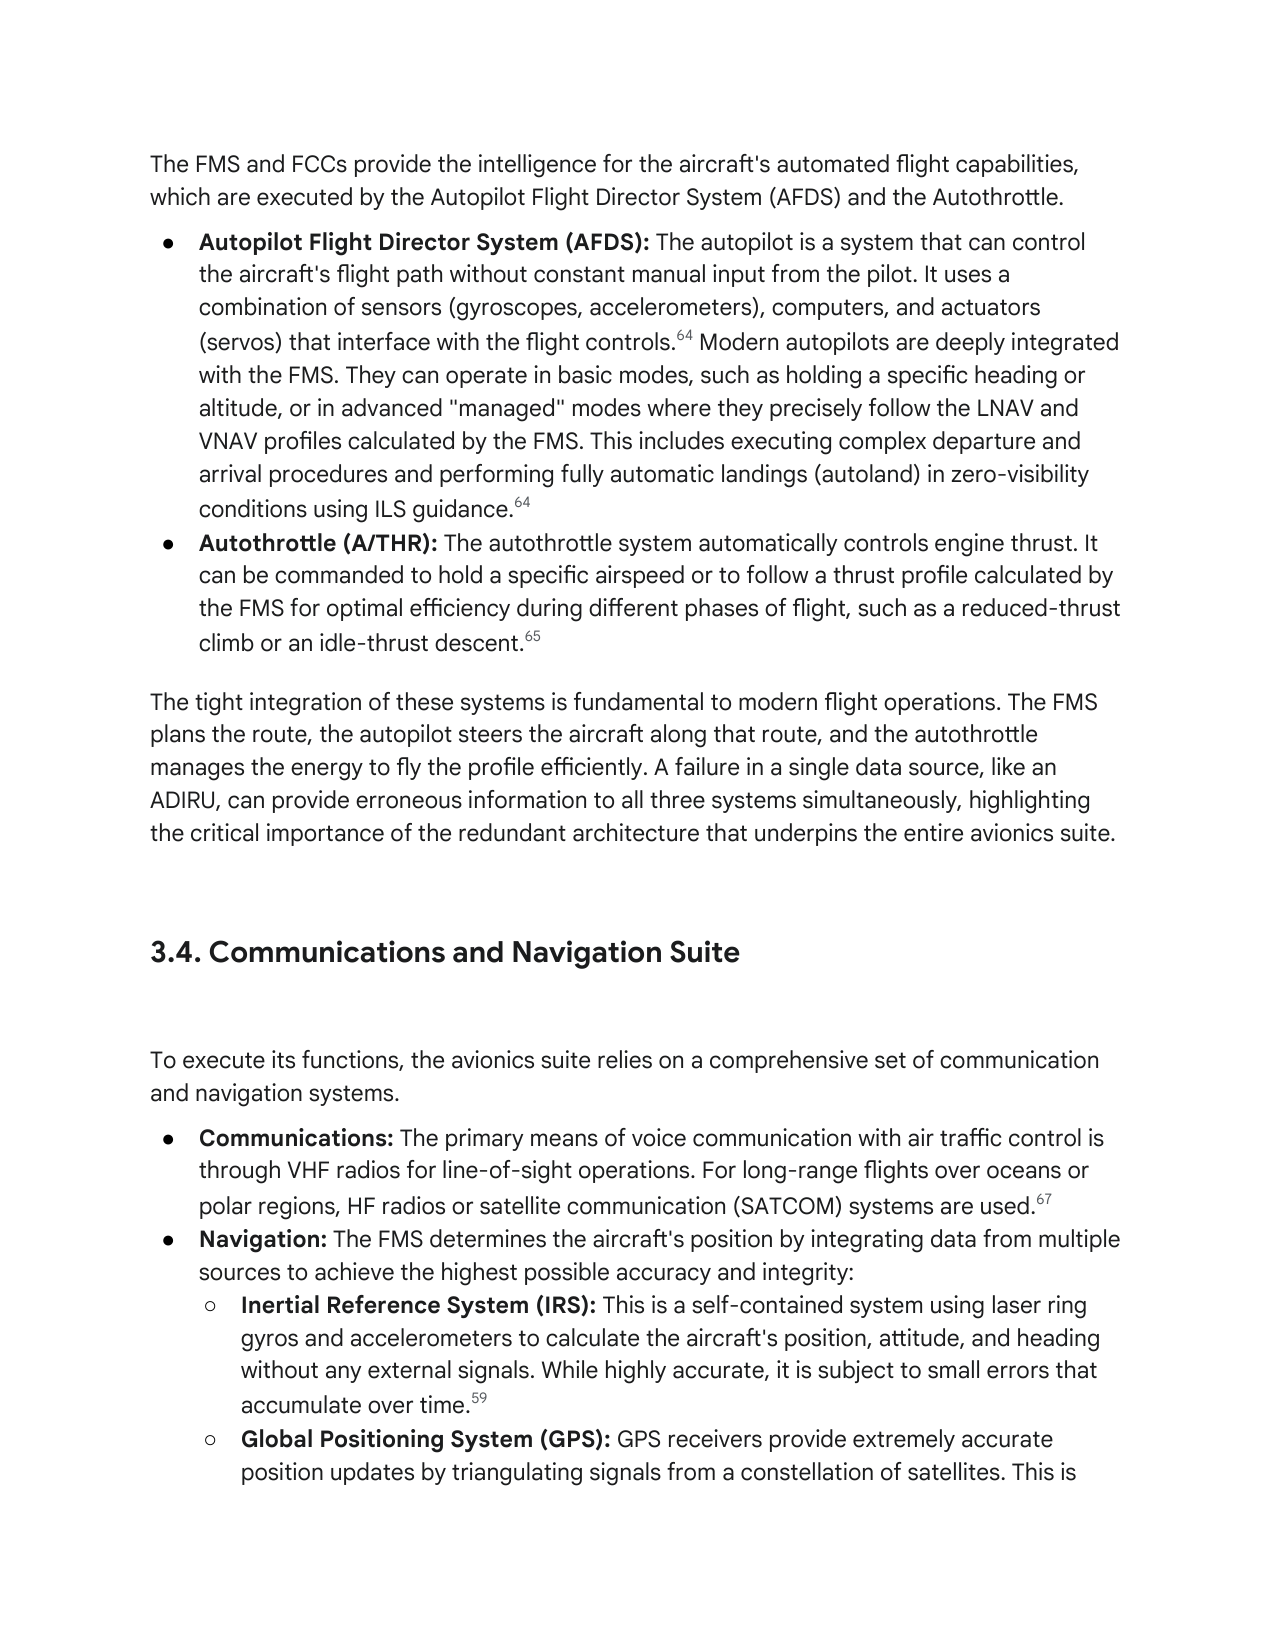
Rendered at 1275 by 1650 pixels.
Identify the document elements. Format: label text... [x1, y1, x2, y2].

subtitle 3.4. Communications and Navigation Suite [150, 934, 1125, 971]
list Navigation: The FMS determines the aircraft's position by integrating data from multiple sources to achieve the highest possible accuracy and integrity: [161, 1226, 1125, 1287]
list Inertial Reference System (IRS): This is a self-contained system using laser ring gyros and accelerometers to calculate the aircraft's position, attitude, and heading without any external signals. While highly accurate, it is subject to small errors that accumulate over time.59 [203, 1291, 1125, 1421]
text The FMS and FCCs provide the intelligence for the aircraft's automated flight capabilities, which are executed by the Autopilot Flight Director System (AFDS) and the Autothrottle. [150, 150, 1125, 211]
list Autopilot Flight Director System (AFDS): The autopilot is a system that can control the aircraft's flight path without constant manual input from the pilot. It uses a combination of sensors (gyroscopes, accelerometers), computers, and actuators (servos) that interface with the flight controls.64 Modern autopilots are deeply integrated with the FMS. They can operate in basic modes, such as holding a specific heading or altitude, or in advanced "managed" modes where they precisely follow the LNAV and VNAV profiles calculated by the FMS. This includes executing complex departure and arrival procedures and performing fully automatic landings (autoland) in zero-visibility conditions using ILS guidance.64 [161, 228, 1125, 524]
list Autothrottle (A/THR): The autothrottle system automatically controls engine thrust. It can be commanded to hold a specific airspeed or to follow a thrust profile calculated by the FMS for optimal efficiency during different phases of flight, such as a reduced-thrust climb or an idle-thrust descent.65 [161, 529, 1125, 659]
list Communications: The primary means of voice communication with air traffic control is through VHF radios for line-of-sight operations. For long-range flights over oceans or polar regions, HF radios or satellite communication (SATCOM) systems are used.67 [161, 1124, 1125, 1221]
text The tight integration of these systems is fundamental to modern flight operations. The FMS plans the route, the autopilot steers the aircraft along that route, and the autothrottle manages the energy to fly the profile efficiently. A failure in a single data source, like an ADIRU, can provide erroneous information to all three systems simultaneously, highlighting the critical importance of the redundant architecture that underpins the entire avionics suite. [150, 688, 1125, 848]
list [203, 1425, 1125, 1487]
text To execute its functions, the avionics suite relies on a comprehensive set of communication and navigation systems. [150, 1046, 1125, 1108]
